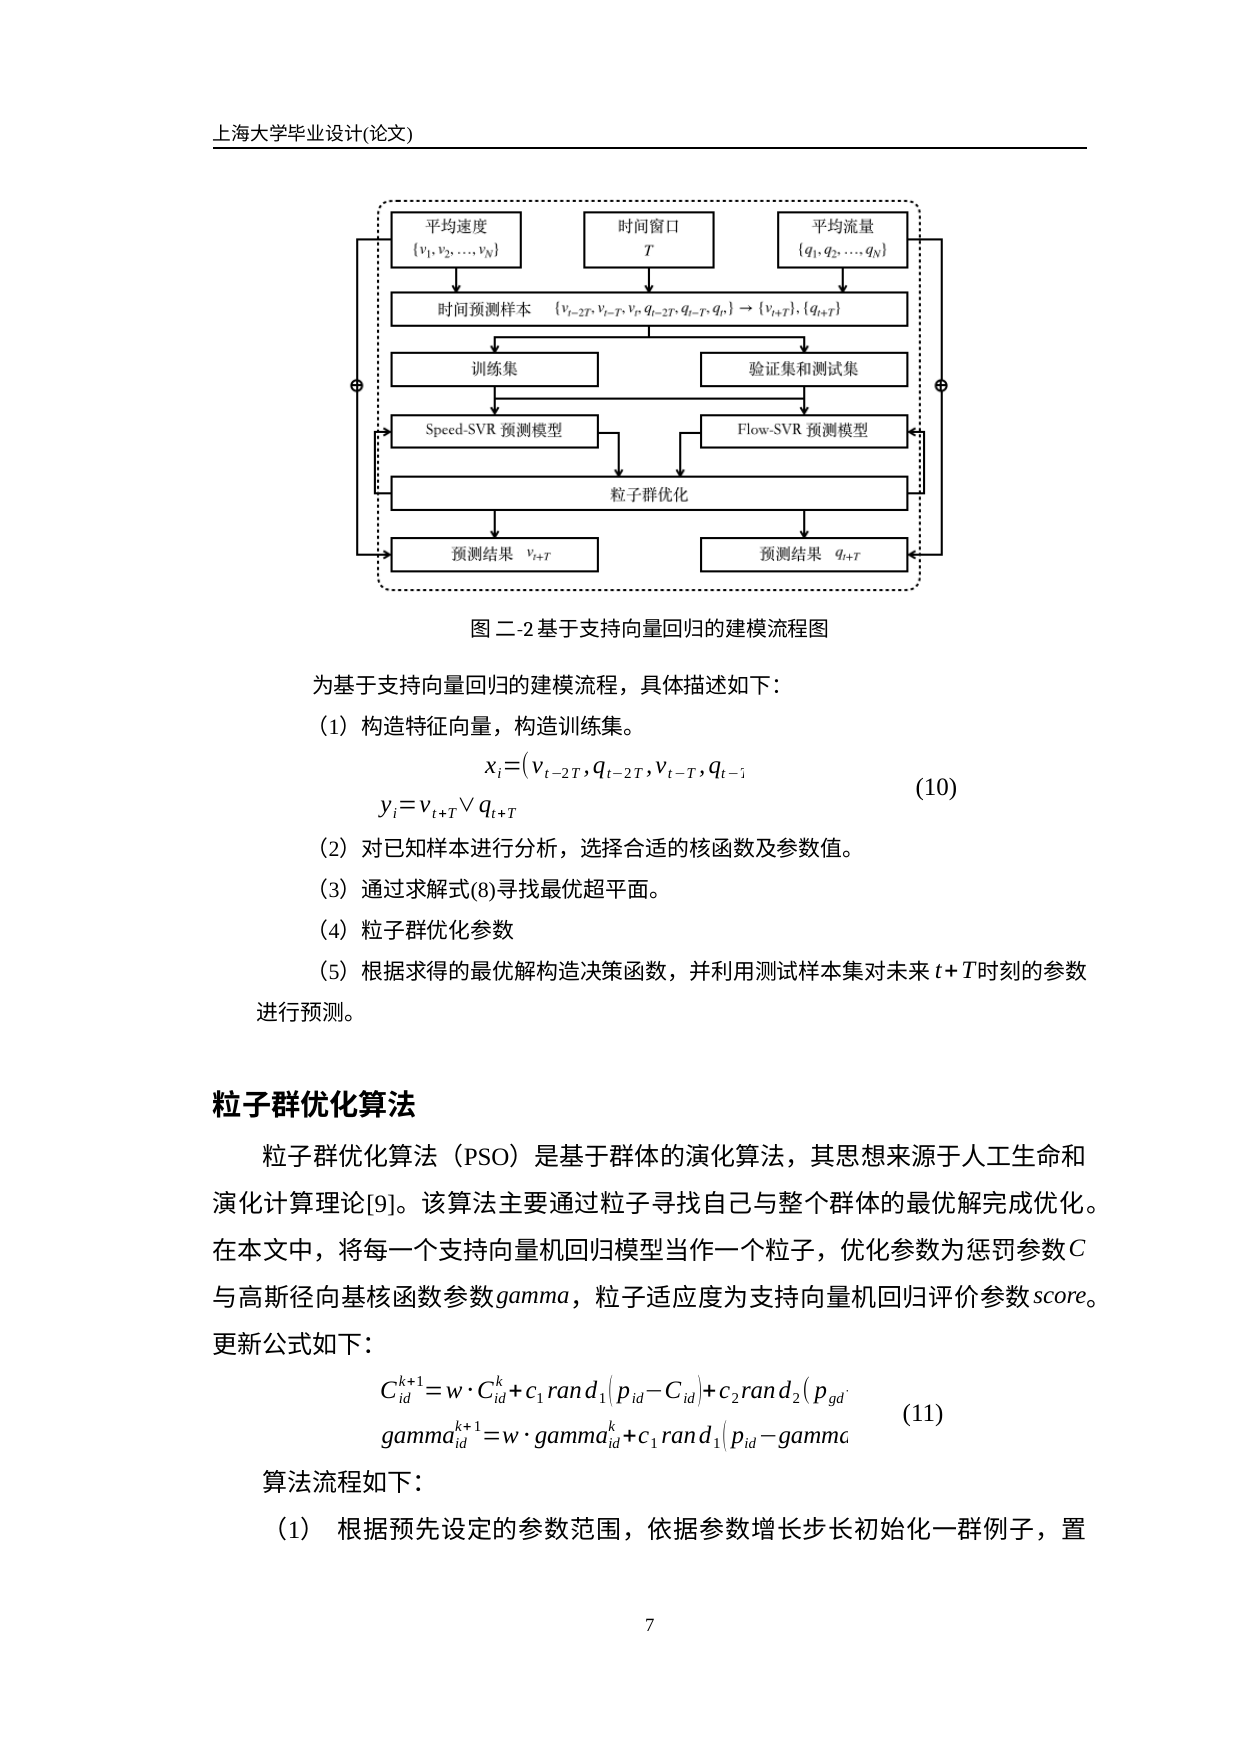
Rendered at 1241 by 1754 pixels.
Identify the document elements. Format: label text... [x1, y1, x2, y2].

table_header (11) [848, 1372, 1087, 1462]
text （5）根据求得的最优解构造决策函数，并利用测试样本集对未来 时刻的参数进行预测。 [256, 954, 1087, 1027]
text 粒子群优化算法（PSO）是基于群体的演化算法，其思想来源于人工生命和演化计算理论[9]。该算法主要通过粒子寻找自己与整个群体的最优解完成优化。在本文中，将每一个支持向量机回归模型当作一个粒子，优化参数为惩罚参数与高斯径向基核函数参数，粒子适应度为支持向量机回归评价参数。更新公式如下： [213, 1136, 1087, 1361]
subtitle 粒子群优化算法 [213, 1082, 1087, 1124]
text （1）构造特征向量，构造训练集。 [256, 709, 1087, 741]
table_header (10) [743, 750, 1085, 831]
text （3）通过求解式(8)寻找最优超平面。 [256, 872, 1087, 903]
text （4）粒子群优化参数 [256, 913, 1087, 945]
picture [327, 177, 972, 613]
text 算法流程如下： [213, 1462, 1087, 1498]
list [263, 1509, 1087, 1545]
table_header [213, 1372, 847, 1462]
table_header [316, 750, 743, 831]
text （2）对已知样本进行分析，选择合适的核函数及参数值。 [256, 831, 1087, 862]
